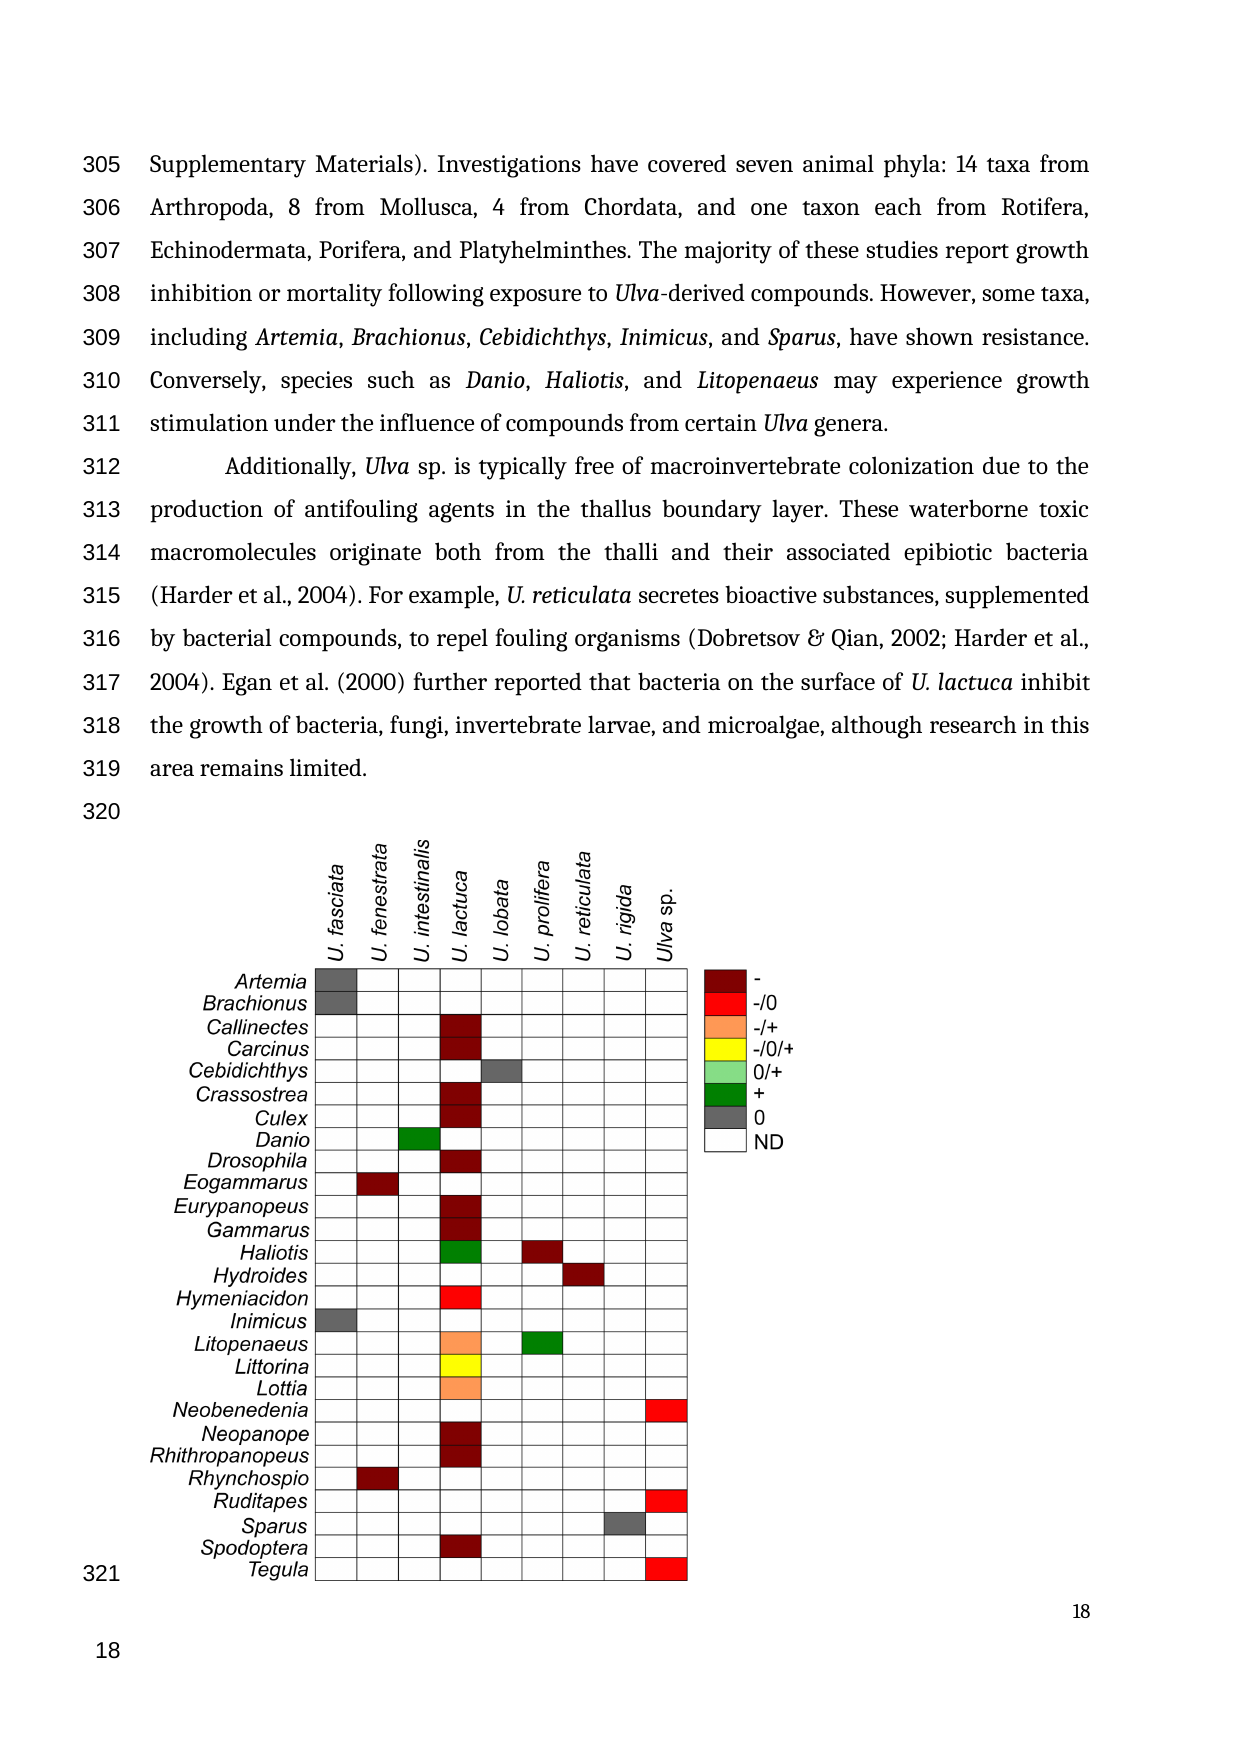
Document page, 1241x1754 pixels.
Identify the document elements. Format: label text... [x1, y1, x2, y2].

text Additionally, Ulva sp. is typically free of macroinvertebrate colonization due to the production of antifouling agents in the thallus boundary layer. These waterborne toxic macromolecules originate both from the thalli and their associated epibiotic bacteria (Harder et al., 2004). For example, U. reticulata secretes bioactive substances, supplemented by bacterial compounds, to repel fouling organisms (Dobretsov & Qian, 2002; Harder et al., 2004). Egan et al. (2000) further reported that bacteria on the surface of U. lactuca inhibit the growth of bacteria, fungi, invertebrate larvae, and microalgae, although research in this area remains limited. [150, 452, 1090, 782]
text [150, 150, 1090, 437]
picture [150, 840, 793, 1581]
